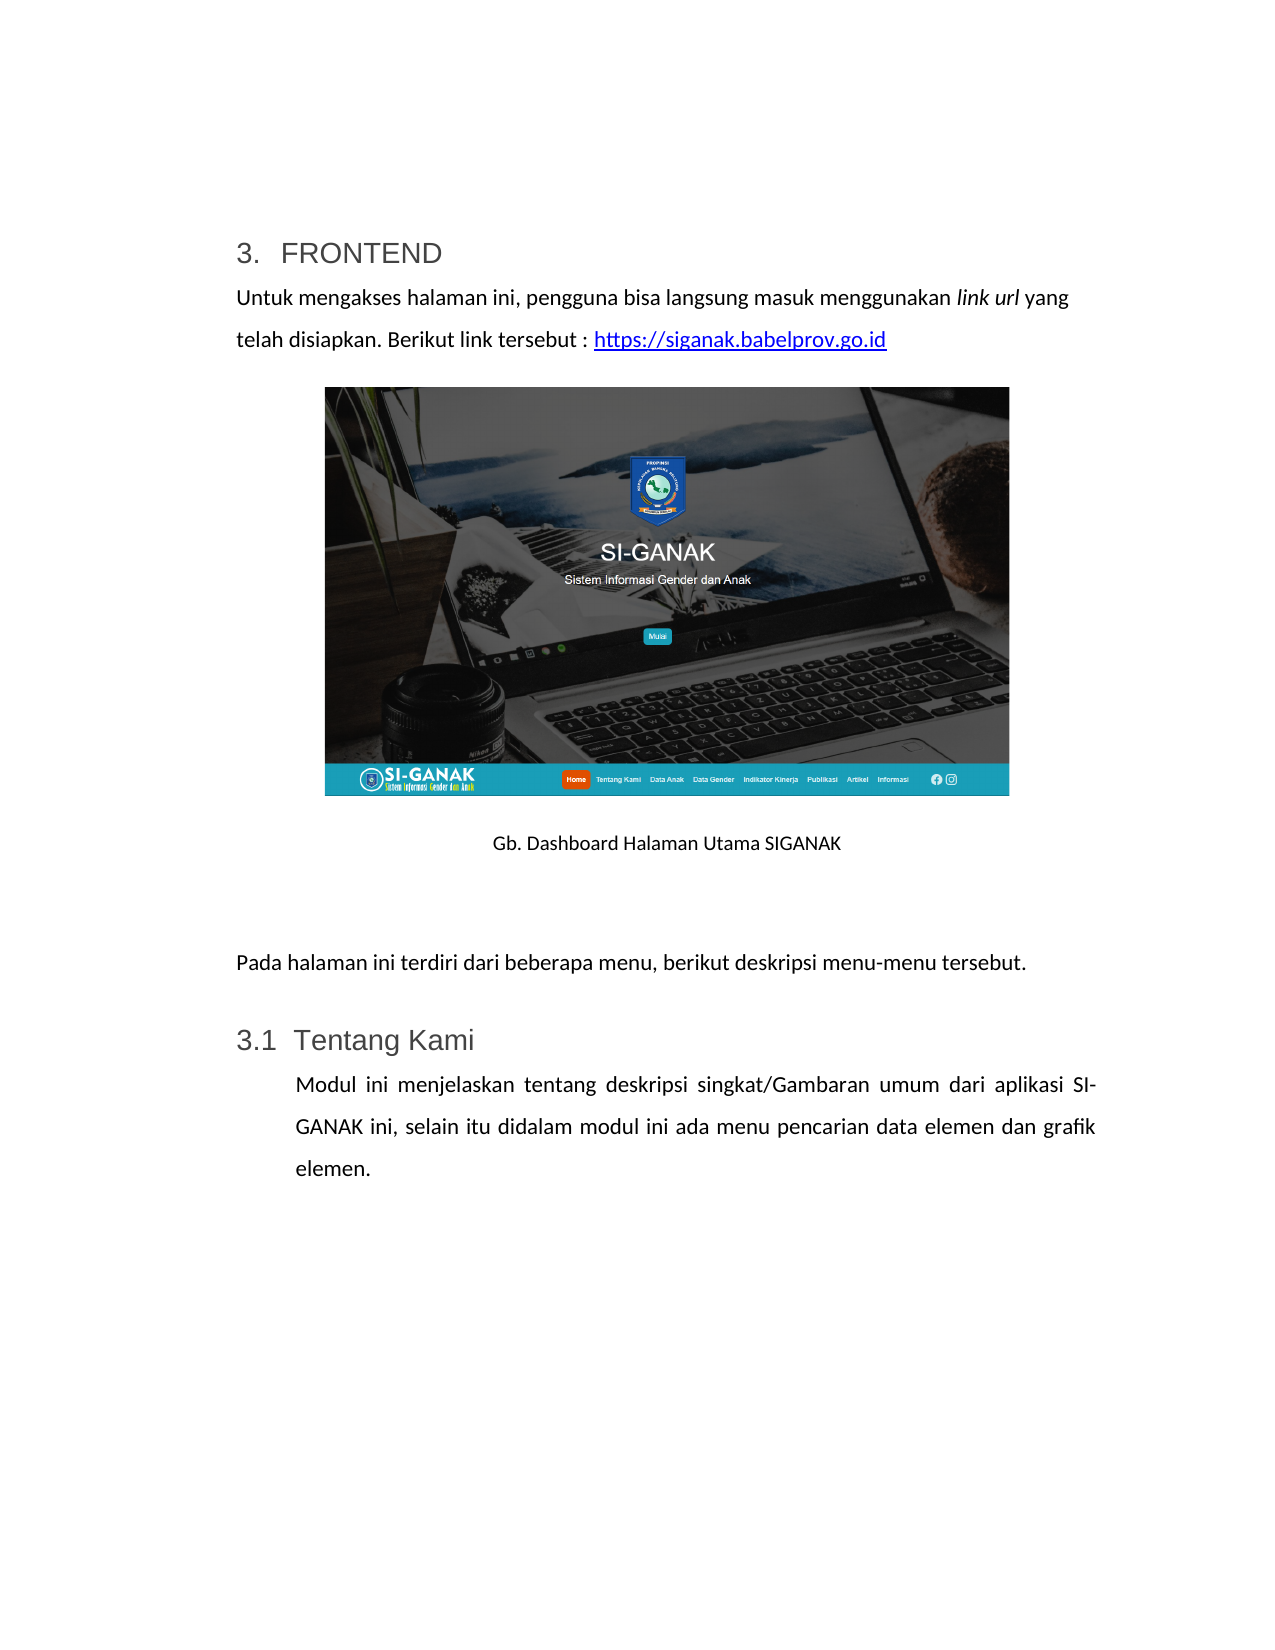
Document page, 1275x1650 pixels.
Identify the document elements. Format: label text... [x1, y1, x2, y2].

text Untuk mengakses halaman ini, pengguna bisa langsung masuk menggunakan link url yang telah disiapkan. Berikut link tersebut : https://siganak.babelprov.go.id [236, 283, 1098, 353]
text Gb. Dashboard Halaman Utama SIGANAK [236, 830, 1098, 855]
text Pada halaman ini terdiri dari beberapa menu, berikut deskripsi menu-menu tersebut. [236, 948, 1098, 976]
subtitle FRONTEND [236, 236, 1098, 270]
subtitle 3.1 Tentang Kami [236, 1023, 1098, 1057]
list Modul ini menjelaskan tentang deskripsi singkat/Gambaran umum dari aplikasi SI-GANAK ini, selain itu didalam modul ini ada menu pencarian data elemen dan grafik elemen. [295, 1070, 1098, 1182]
picture [324, 387, 1010, 796]
